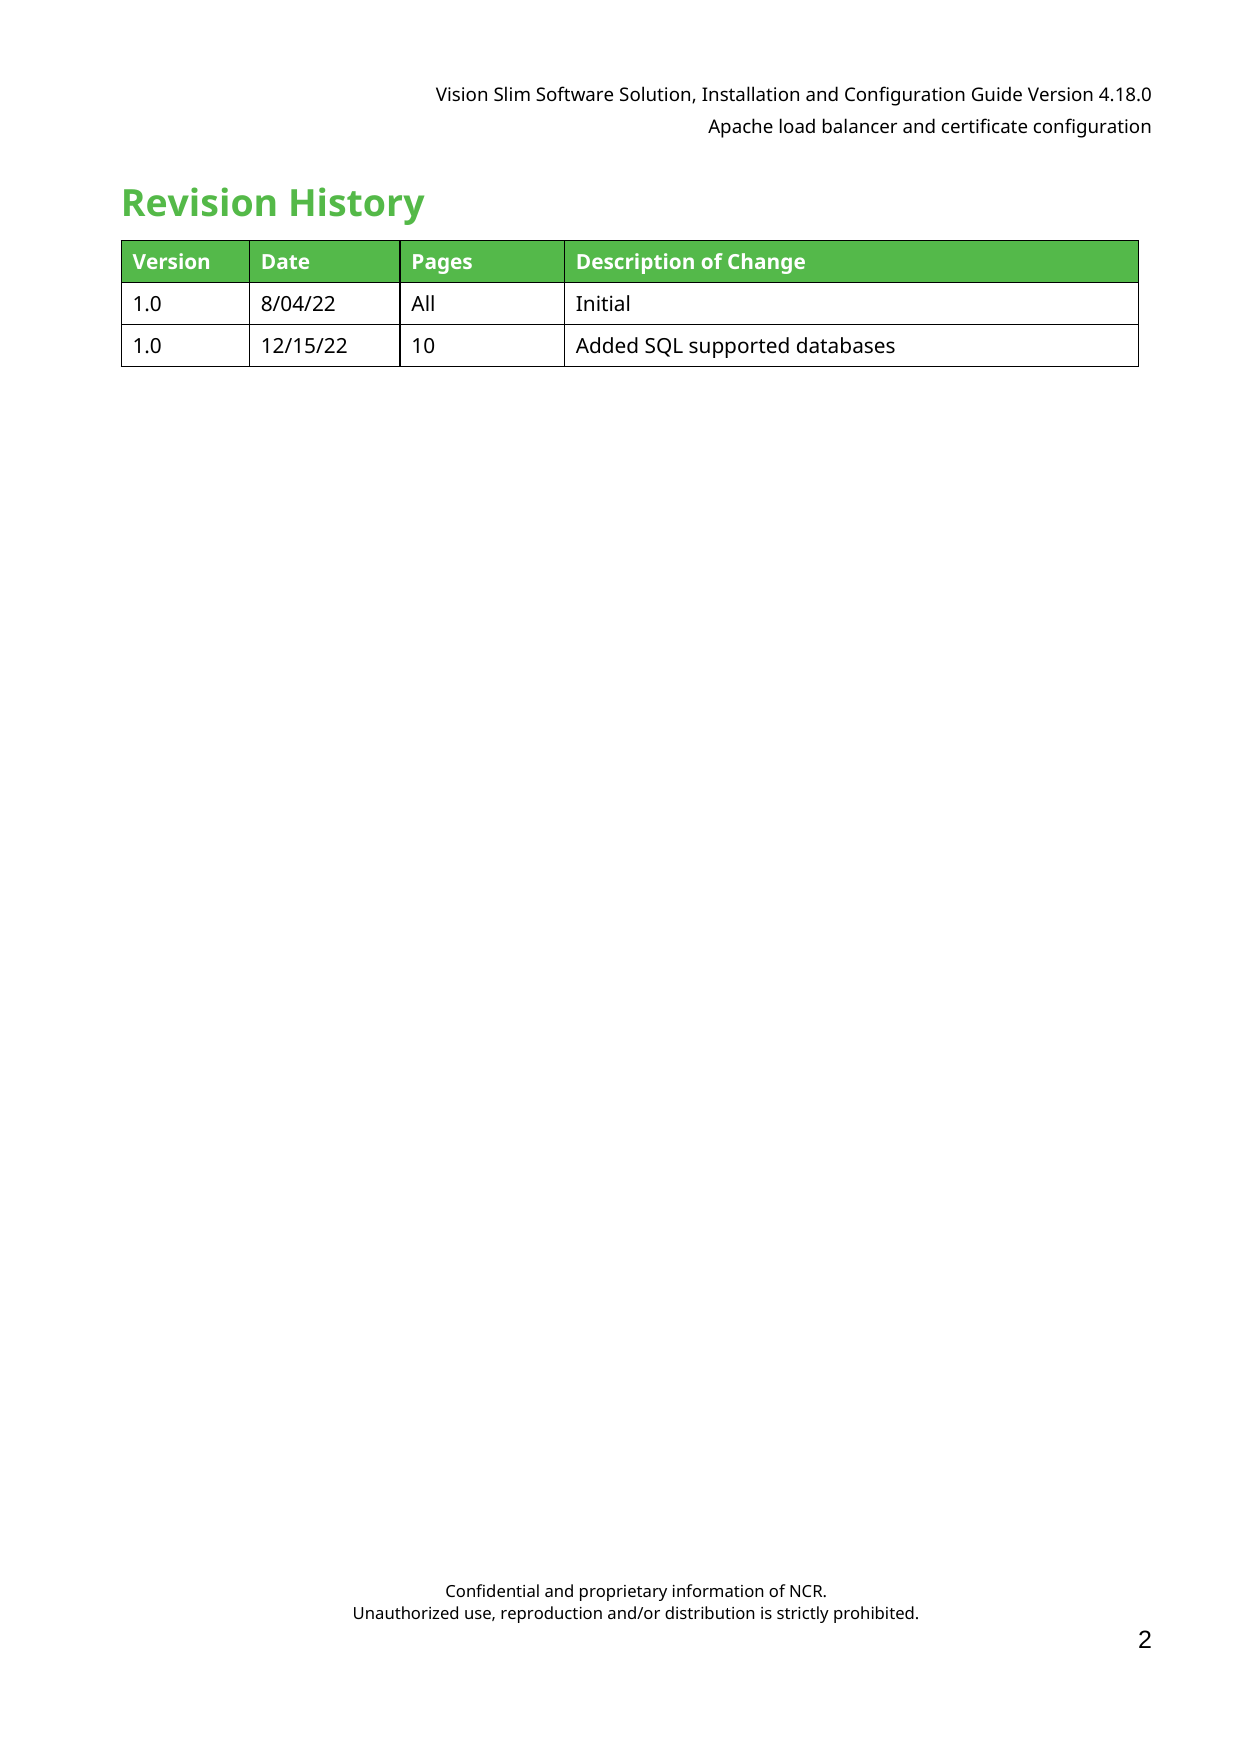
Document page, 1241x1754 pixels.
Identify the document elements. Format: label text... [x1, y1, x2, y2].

title Revision History [121, 177, 1152, 228]
table_cell 1.0 [122, 325, 249, 366]
table_cell Initial [565, 283, 1138, 324]
table_header Description of Change [565, 241, 1138, 282]
table_header Pages [401, 241, 564, 282]
table_header Date [250, 241, 399, 282]
table_cell 10 [401, 325, 564, 366]
table_cell 1.0 [122, 283, 249, 324]
table_header Version [122, 241, 249, 282]
table_cell 12/15/22 [250, 325, 399, 366]
table_cell Added SQL supported databases [565, 325, 1138, 366]
table_cell All [401, 283, 564, 324]
table_cell 8/04/22 [250, 283, 399, 324]
